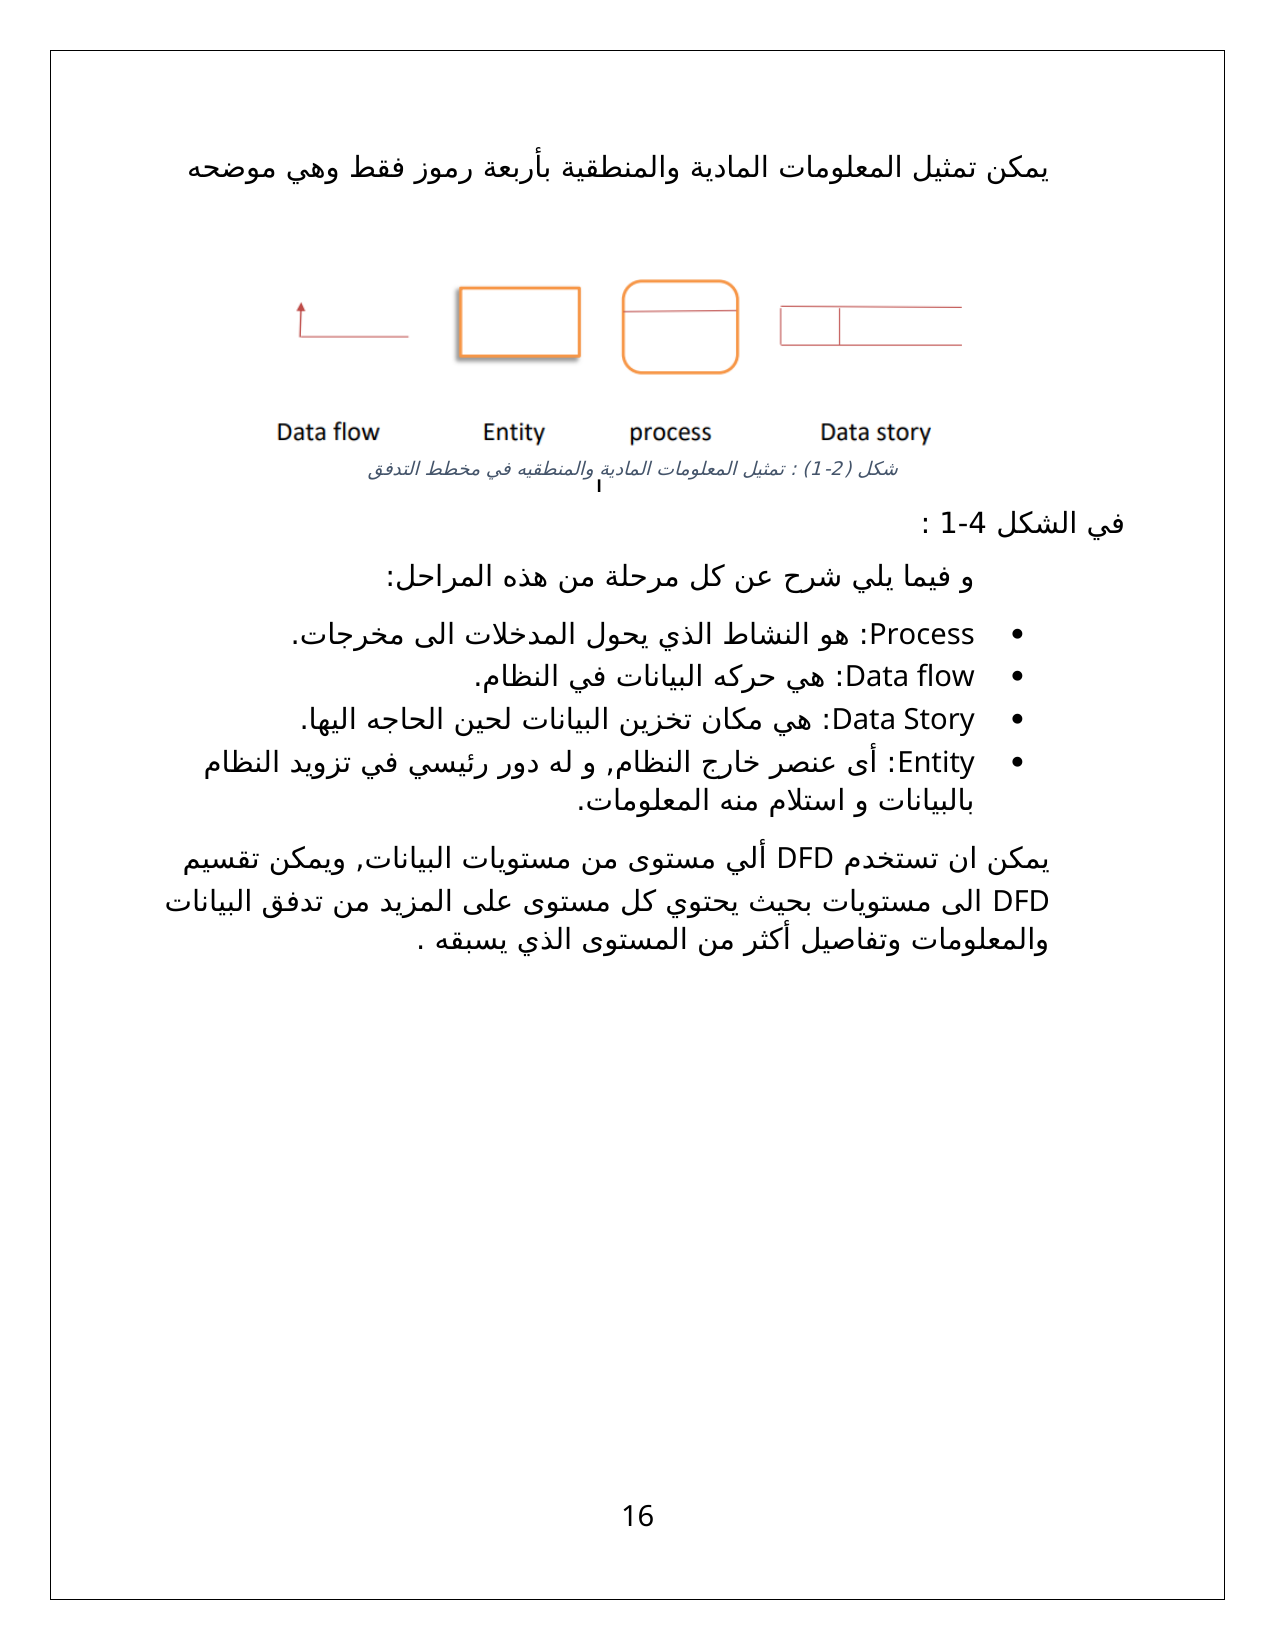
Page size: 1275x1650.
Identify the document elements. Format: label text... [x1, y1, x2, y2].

text يمكن ان تستخدم DFD ألي مستوى من مستويات البيانات, ويمكن تقسيم DFD الى مستويات بحيث يحتوي كل مستوى على المزيد من تدفق البيانات والمعلومات وتفاصيل أكثر من المستوى الذي يسبقه . [150, 837, 1050, 956]
list Data flow: هي حركه البيانات في النظام. [150, 656, 1012, 695]
text يمكن تمثيل المعلومات المادية والمنطقية بأربعة رموز فقط وهي موضحه في الشكل 4-1 : [150, 150, 1125, 540]
list Process: هو النشاط الذي يحول المدخلات الى مخرجات. [150, 613, 1012, 653]
list Data Story: هي مكان تخزين البيانات لحين الحاجه اليها. [150, 698, 1012, 738]
text و فيما يلي شرح عن كل مرحلة من هذه المراحل: [150, 559, 1050, 593]
list Entity: أى عنصر خارج النظام, و له دور رئيسي في تزويد النظام بالبيانات و استلام منه المعلومات. [150, 741, 1012, 818]
